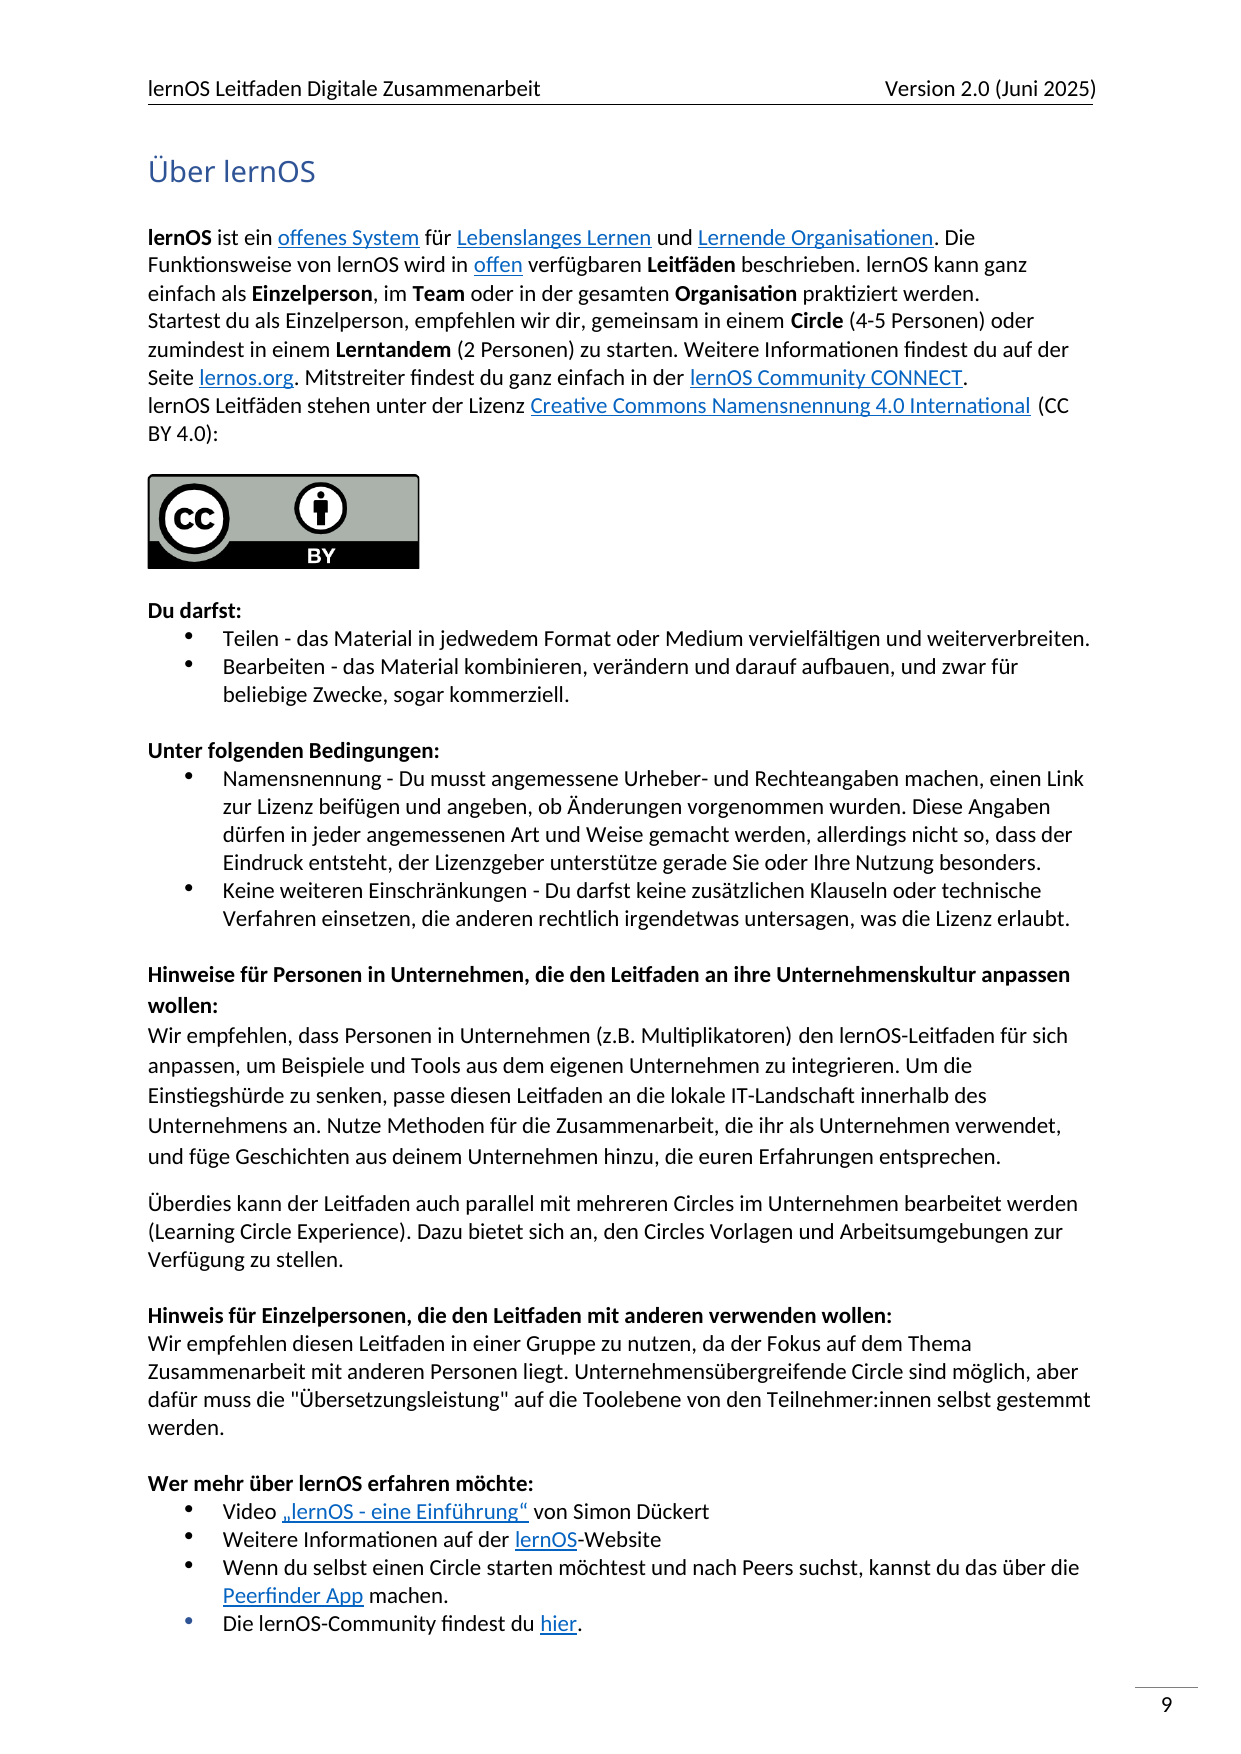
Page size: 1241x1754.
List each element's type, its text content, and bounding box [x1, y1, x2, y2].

text Hinweise für Personen in Unternehmen, die den Leitfaden an ihre Unternehmenskultur anpassen wollen: Wir empfehlen, dass Personen in Unternehmen (z.B. Multiplikatoren) den lernOS-Leitfaden für sich anpassen, um Beispiele und Tools aus dem eigenen Unternehmen zu integrieren. Um die Einstiegshürde zu senken, passe diesen Leitfaden an die lokale IT-Landschaft innerhalb des Unternehmens an. Nutze Methoden für die Zusammenarbeit, die ihr als Unternehmen verwendet, und füge Geschichten aus deinem Unternehmen hinzu, die euren Erfahrungen entsprechen. [148, 961, 1093, 1170]
list Video „lernOS - eine Einführung“ von Simon Dückert [185, 1497, 1093, 1525]
subtitle Über lernOS [148, 152, 1093, 191]
text Du darfst: [148, 596, 1093, 624]
list Weitere Informationen auf der lernOS-Website [185, 1525, 1093, 1553]
list Wenn du selbst einen Circle starten möchtest und nach Peers suchst, kannst du das über die Peerfinder App machen. [185, 1553, 1093, 1609]
text lernOS Leitfäden stehen unter der Lizenz Creative Commons Namensnennung 4.0 International (CC BY 4.0): [148, 391, 1093, 447]
text lernOS ist ein offenes System für Lebenslanges Lernen und Lernende Organisationen. Die Funktionsweise von lernOS wird in offen verfügbaren Leitfäden beschrieben. lernOS kann ganz einfach als Einzelperson, im Team oder in der gesamten Organisation praktiziert werden. [148, 223, 1093, 307]
text Startest du als Einzelperson, empfehlen wir dir, gemeinsam in einem Circle (4-5 Personen) oder zumindest in einem Lerntandem (2 Personen) zu starten. Weitere Informationen findest du auf der Seite lernos.org. Mitstreiter findest du ganz einfach in der lernOS Community CONNECT. [148, 307, 1093, 391]
text Wer mehr über lernOS erfahren möchte: [148, 1469, 1093, 1497]
text Hinweis für Einzelpersonen, die den Leitfaden mit anderen verwenden wollen: [148, 1301, 1093, 1329]
picture [147, 474, 420, 569]
list Keine weiteren Einschränkungen - Du darfst keine zusätzlichen Klauseln oder technische Verfahren einsetzen, die anderen rechtlich irgendetwas untersagen, was die Lizenz erlaubt. [185, 877, 1093, 933]
list Bearbeiten - das Material kombinieren, verändern und darauf aufbauen, und zwar für beliebige Zwecke, sogar kommerziell. [185, 652, 1093, 708]
text Überdies kann der Leitfaden auch parallel mit mehreren Circles im Unternehmen bearbeitet werden (Learning Circle Experience). Dazu bietet sich an, den Circles Vorlagen und Arbeitsumgebungen zur Verfügung zu stellen. [148, 1189, 1093, 1273]
text Unter folgenden Bedingungen: [148, 736, 1093, 764]
list Teilen - das Material in jedwedem Format oder Medium vervielfältigen und weiterverbreiten. [185, 624, 1093, 652]
text Wir empfehlen diesen Leitfaden in einer Gruppe zu nutzen, da der Fokus auf dem Thema Zusammenarbeit mit anderen Personen liegt. Unternehmensübergreifende Circle sind möglich, aber dafür muss die "Übersetzungsleistung" auf die Toolebene von den Teilnehmer:innen selbst gestemmt werden. [148, 1329, 1093, 1441]
list Namensnennung - Du musst angemessene Urheber- und Rechteangaben machen, einen Link zur Lizenz beifügen und angeben, ob Änderungen vorgenommen wurden. Diese Angaben dürfen in jeder angemessenen Art und Weise gemacht werden, allerdings nicht so, dass der Eindruck entsteht, der Lizenzgeber unterstütze gerade Sie oder Ihre Nutzung besonders. [185, 764, 1093, 877]
list Die lernOS-Community findest du hier. [185, 1609, 1093, 1637]
